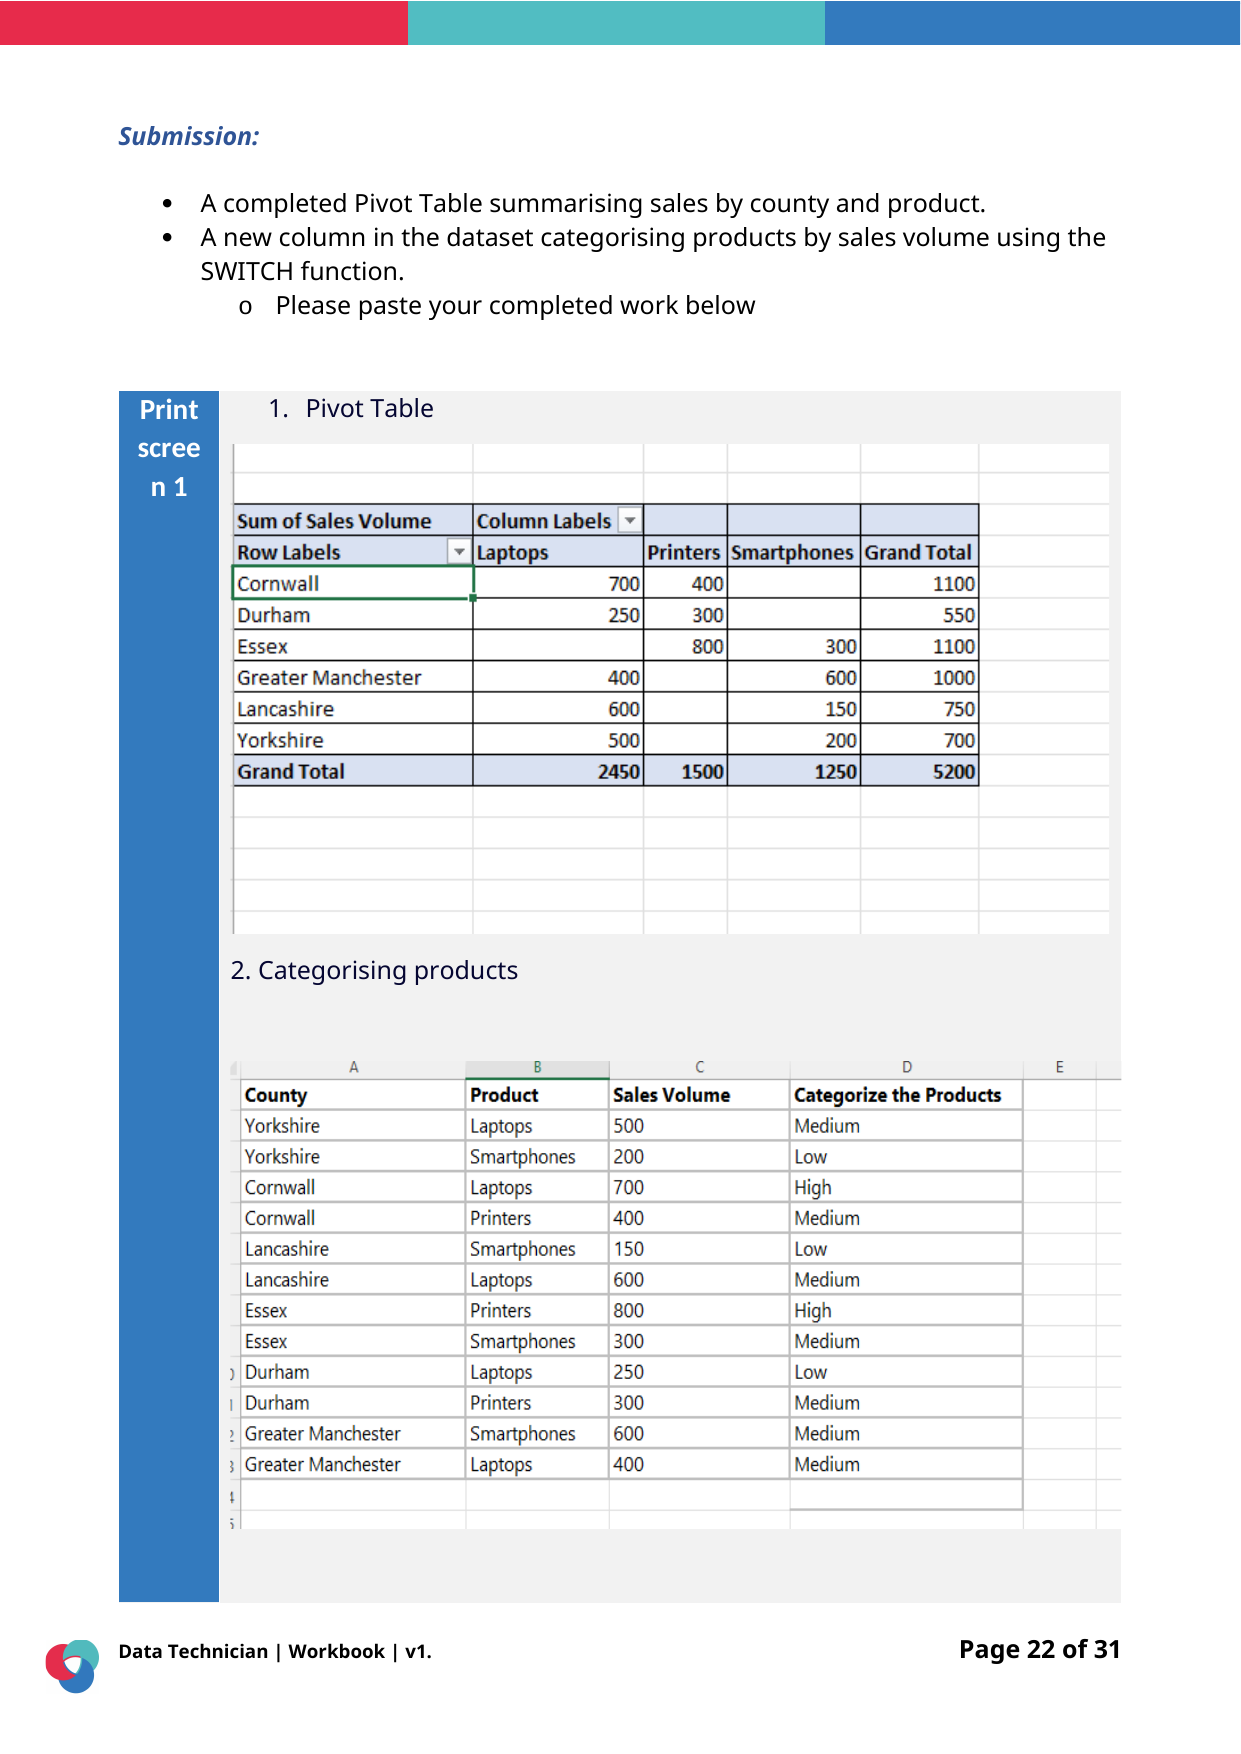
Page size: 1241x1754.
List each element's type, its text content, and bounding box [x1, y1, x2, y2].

picture [45, 1640, 100, 1694]
list Please paste your completed work below [238, 288, 1122, 322]
list A completed Pivot Table summarising sales by county and product. [163, 185, 1122, 219]
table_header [220, 391, 1121, 1602]
list A new column in the dataset categorising products by sales volume using the SWITCH function. [163, 219, 1122, 288]
picture [230, 444, 1110, 934]
table_header Print screen 1 [119, 391, 219, 1602]
picture [230, 1061, 1122, 1529]
subtitle Submission: [118, 118, 1122, 152]
